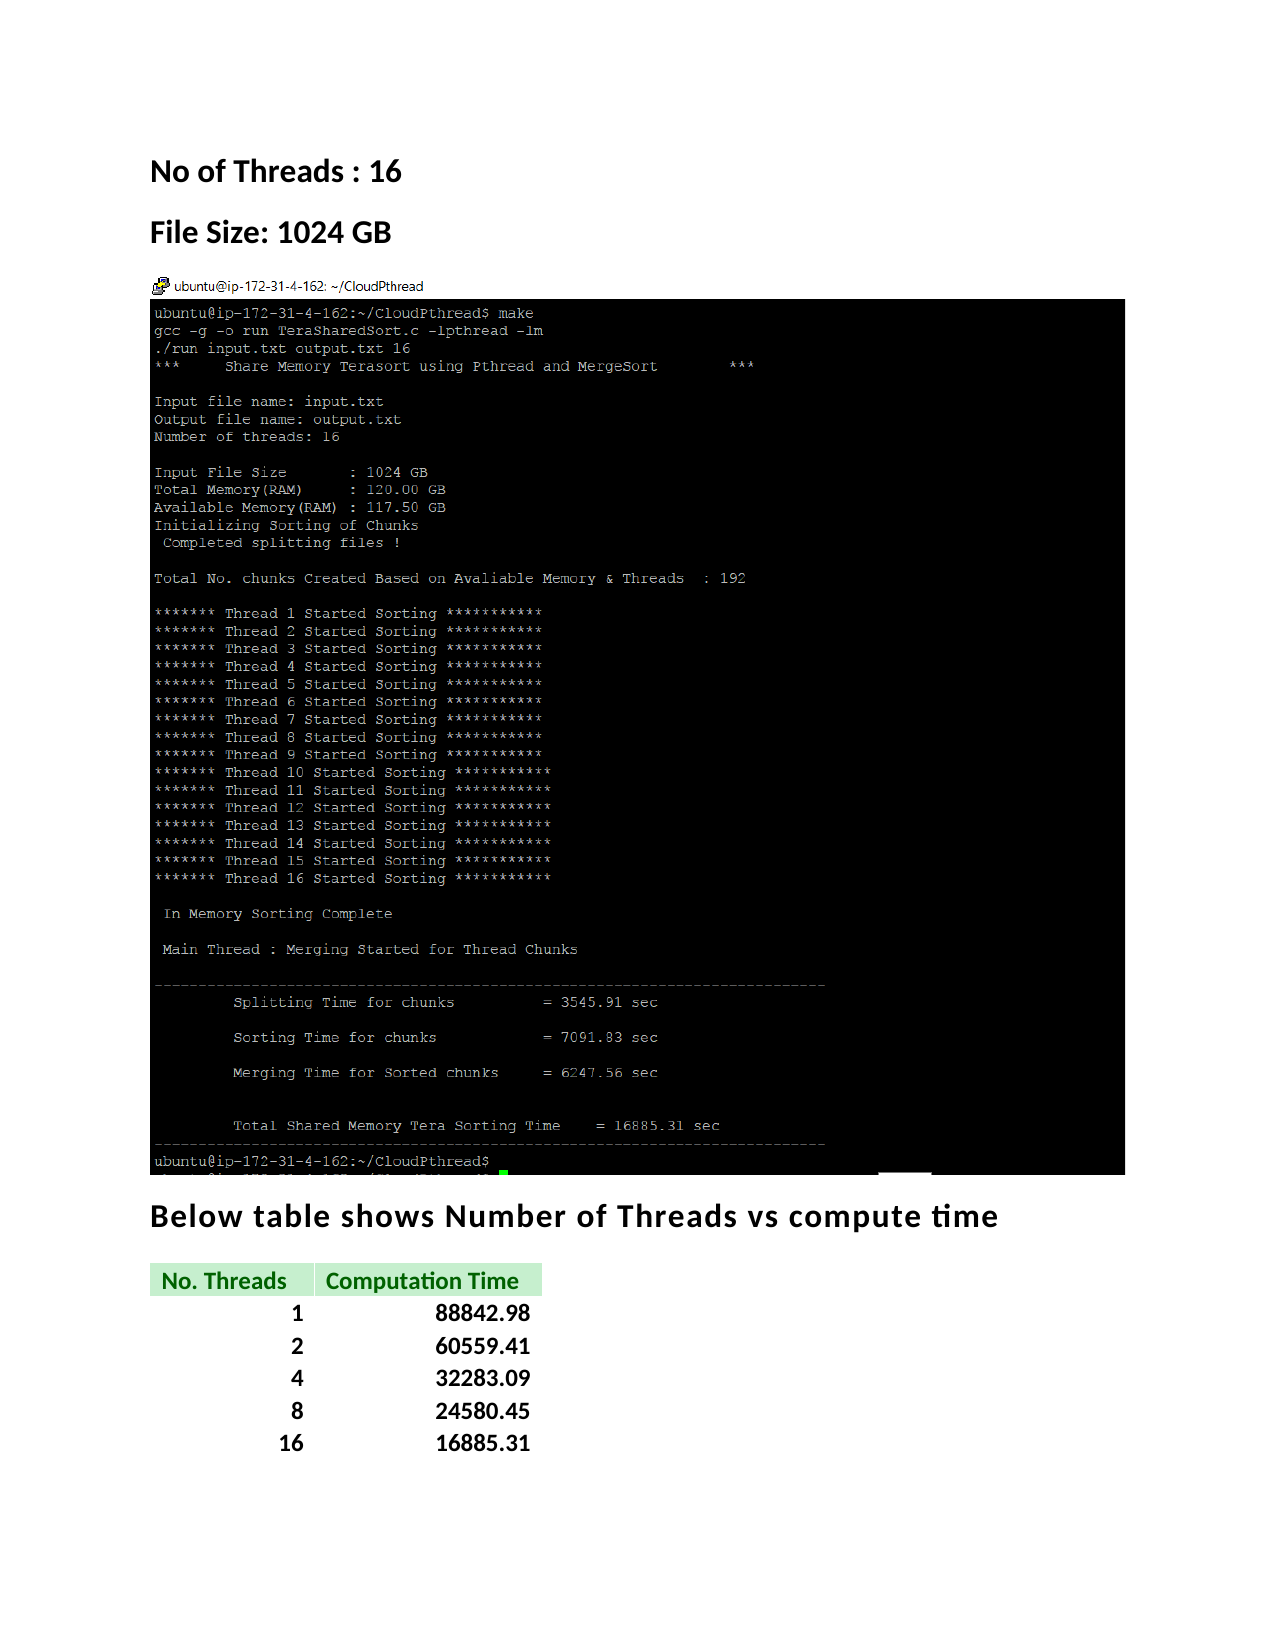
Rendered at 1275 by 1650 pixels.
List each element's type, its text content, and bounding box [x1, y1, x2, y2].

table_cell 16885.31 [315, 1426, 542, 1458]
text No of Threads : 16 [150, 150, 1125, 191]
table_cell 88842.98 [315, 1296, 542, 1328]
table_cell 2 [150, 1328, 314, 1361]
table_cell 4 [150, 1361, 314, 1393]
table_cell 32283.09 [315, 1361, 542, 1393]
text File Size: 1024 GB [150, 212, 1125, 252]
picture [150, 273, 1125, 1175]
table_header No. Threads [150, 1263, 314, 1296]
table_cell 60559.41 [315, 1328, 542, 1361]
table_header Computation Time [315, 1263, 542, 1296]
table_cell 8 [150, 1393, 314, 1426]
table_cell 16 [150, 1426, 314, 1458]
text Below table shows Number of Threads vs compute time [150, 1196, 1125, 1236]
table_cell 24580.45 [315, 1393, 542, 1426]
table_cell 1 [150, 1296, 314, 1328]
